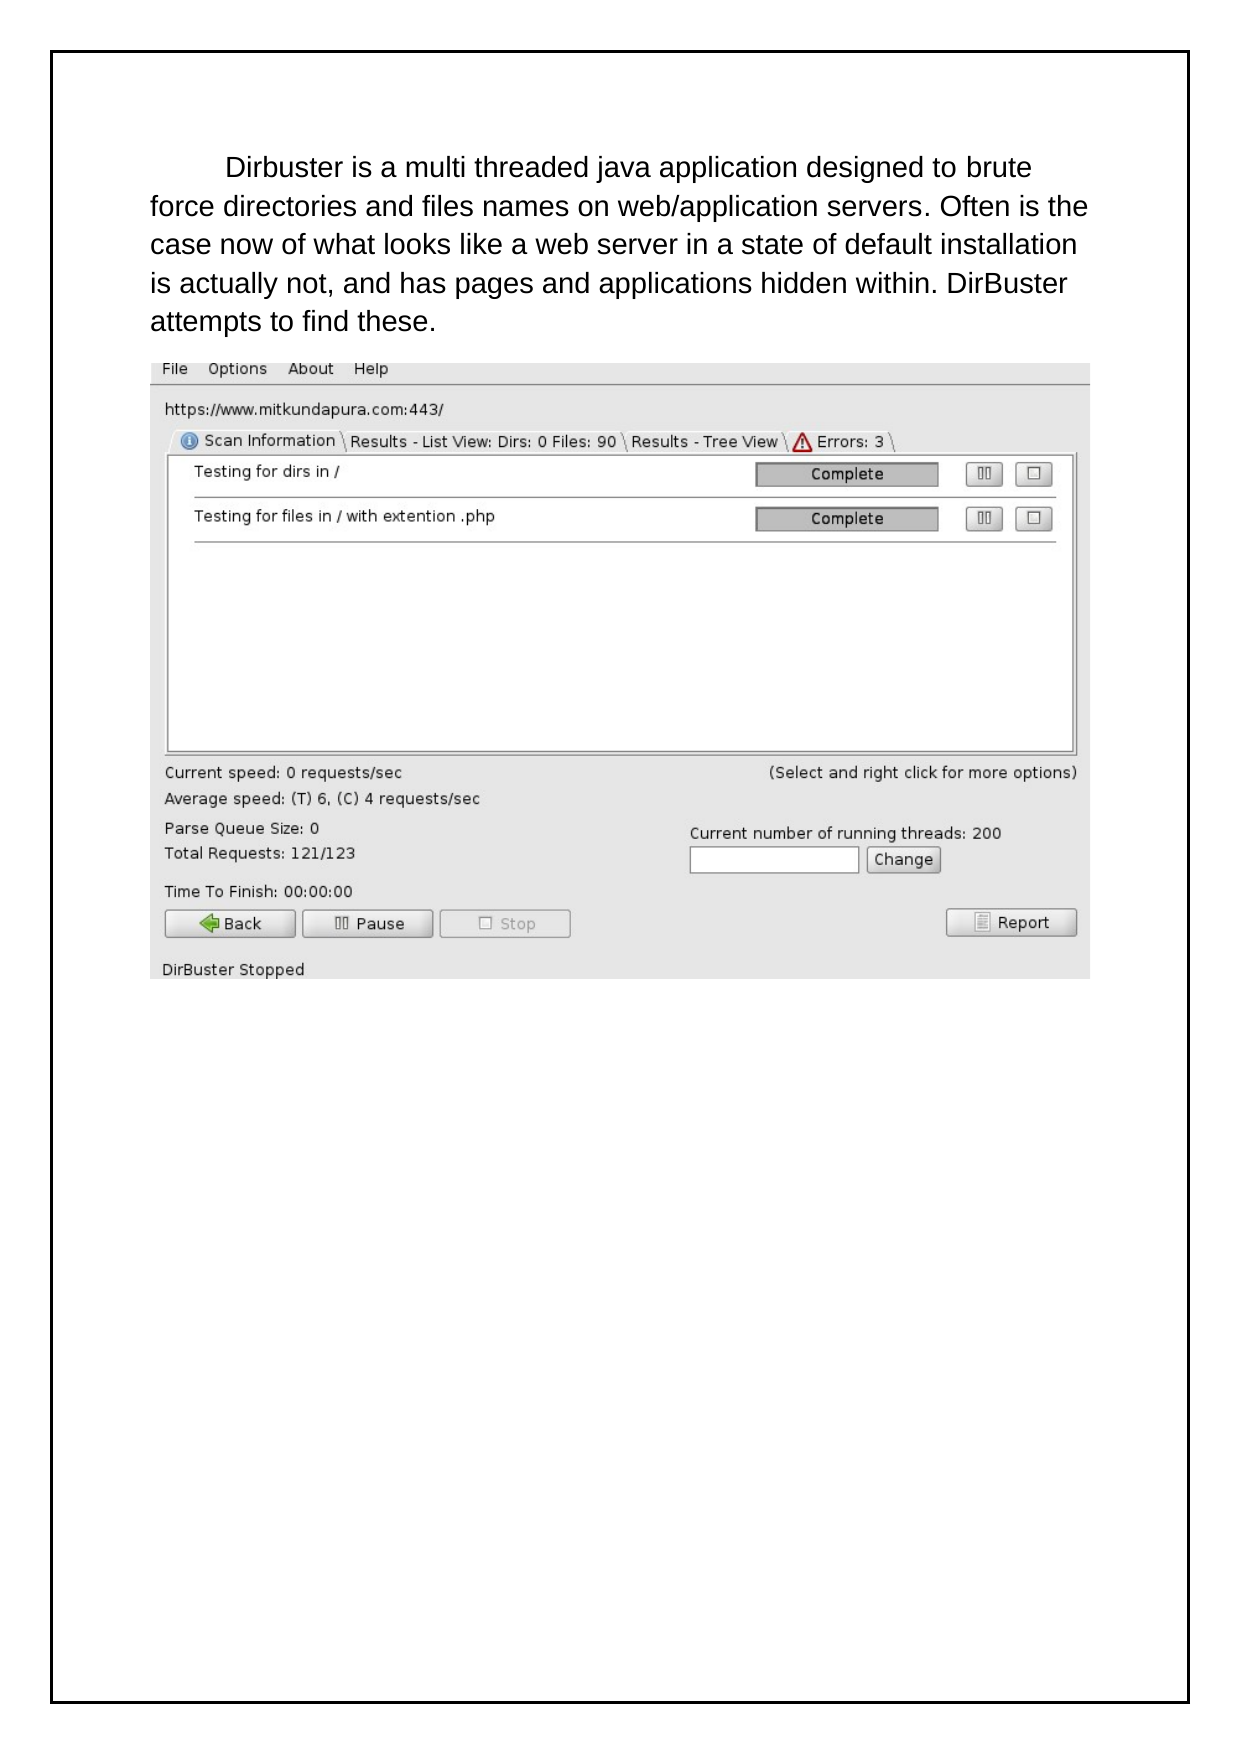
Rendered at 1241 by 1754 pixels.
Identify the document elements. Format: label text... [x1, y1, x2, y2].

text Dirbuster is a multi threaded java application designed to brute force directories and files names on web/application servers. Often is the case now of what looks like a web server in a state of default installation is actually not, and has pages and applications hidden within. DirBuster attempts to find these. [150, 150, 1090, 338]
picture [150, 363, 1091, 979]
